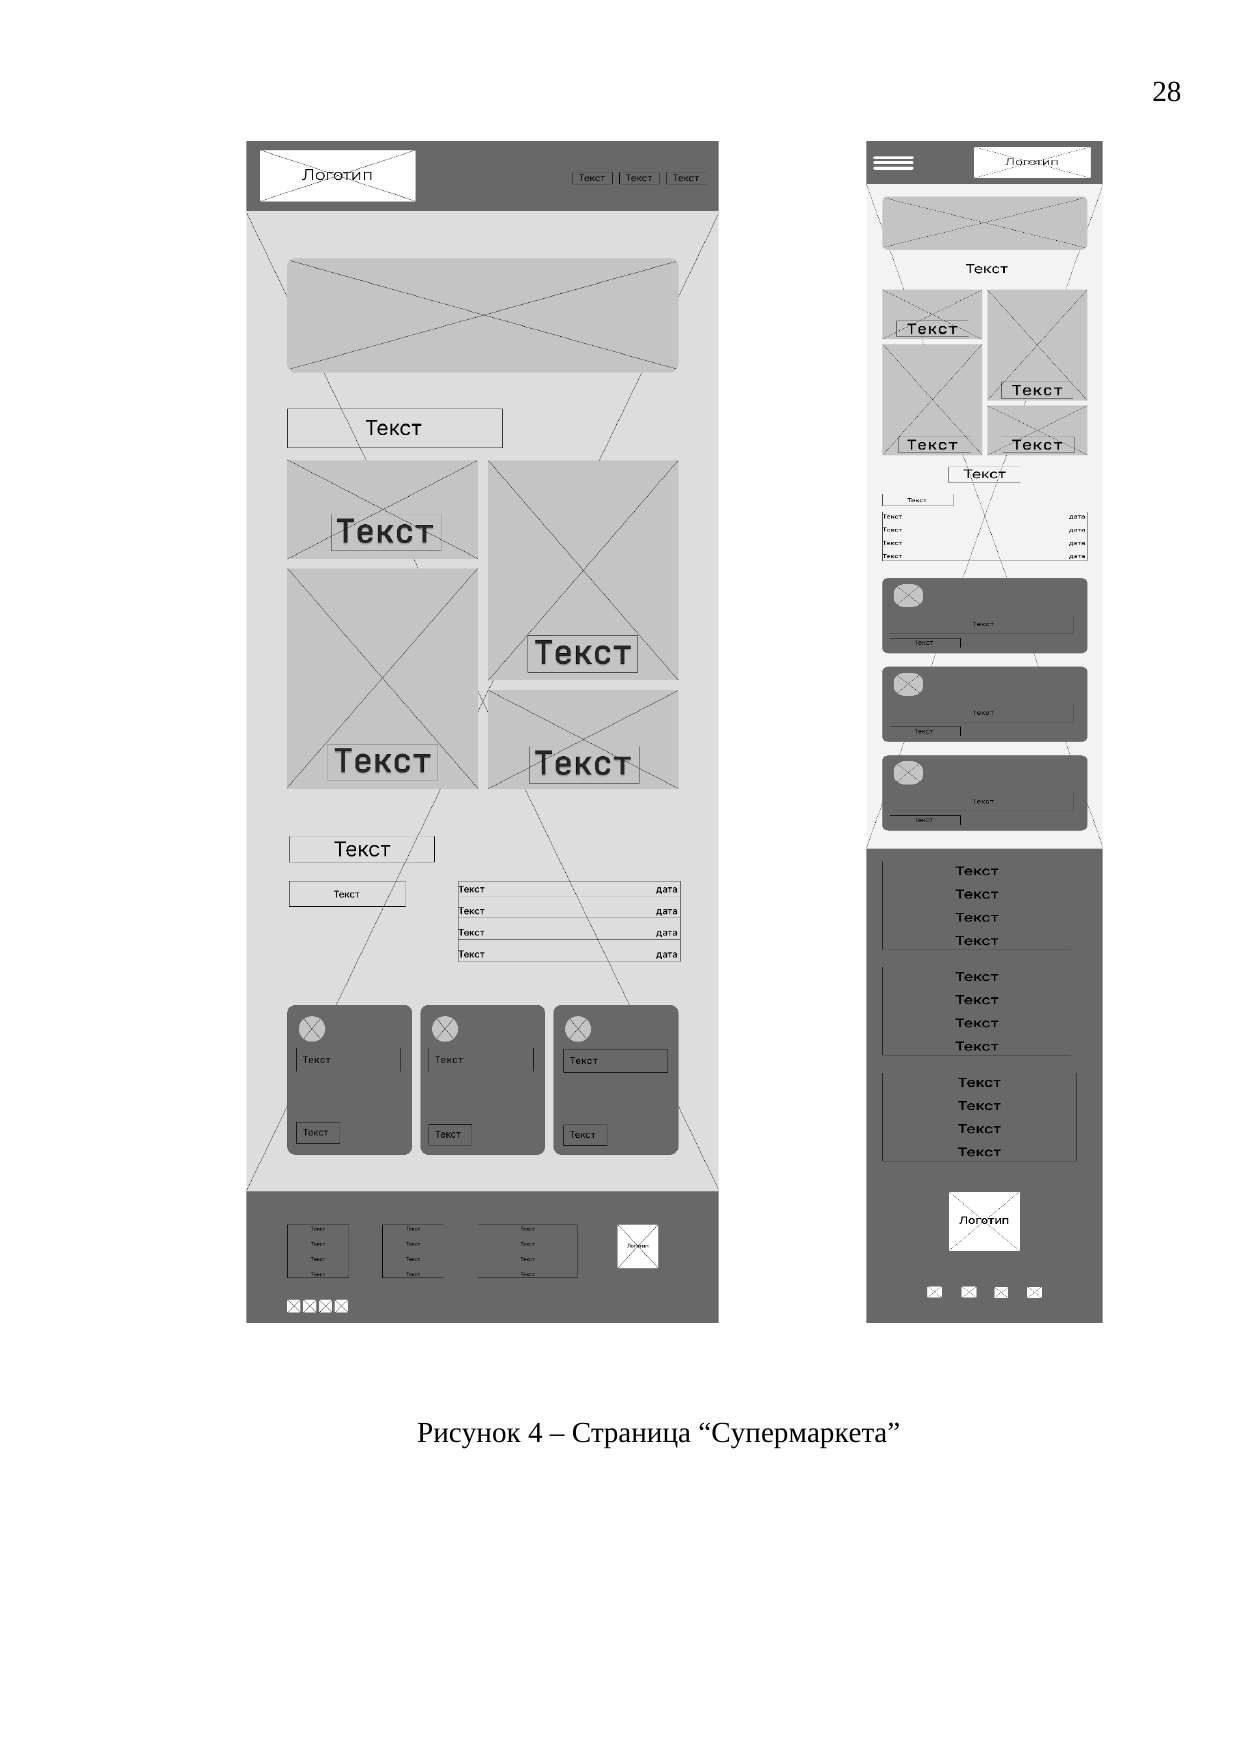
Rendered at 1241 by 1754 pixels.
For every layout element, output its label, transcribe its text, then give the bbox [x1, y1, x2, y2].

picture [246, 141, 719, 1323]
text Рисунок 4 – Страница “Супермаркета” [136, 1416, 1181, 1449]
picture [866, 141, 1103, 1323]
